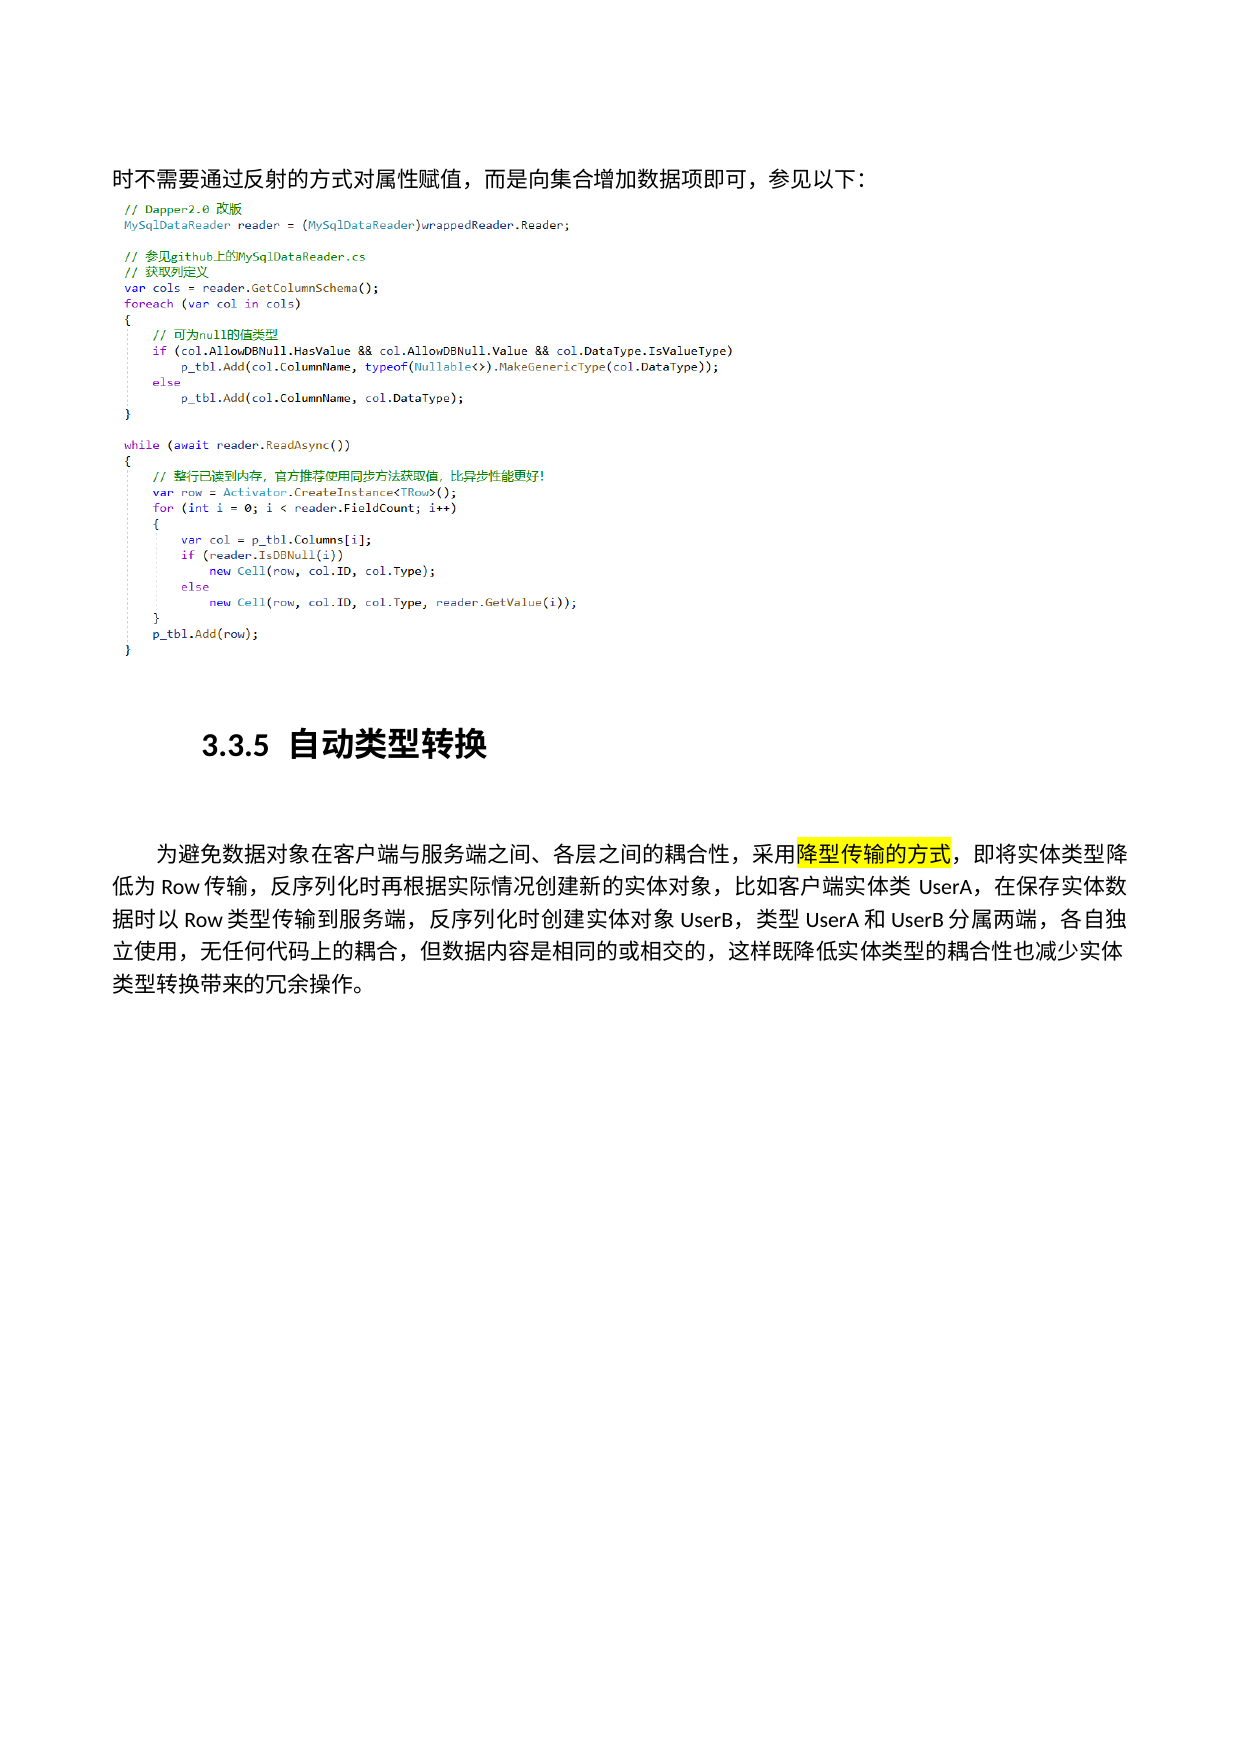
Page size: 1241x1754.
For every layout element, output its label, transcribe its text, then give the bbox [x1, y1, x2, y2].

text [112, 162, 1128, 194]
subtitle 自动类型转换 [201, 709, 1128, 774]
text 为避免数据对象在客户端与服务端之间、各层之间的耦合性，采用降型传输的方式，即将实体类型降低为Row传输，反序列化时再根据实际情况创建新的实体对象，比如客户端实体类UserA，在保存实体数据时以Row类型传输到服务端，反序列化时创建实体对象UserB，类型UserA和UserB分属两端，各自独立使用，无任何代码上的耦合，但数据内容是相同的或相交的，这样既降低实体类型的耦合性也减少实体类型转换带来的冗余操作。 [112, 836, 1128, 999]
picture [112, 194, 739, 668]
